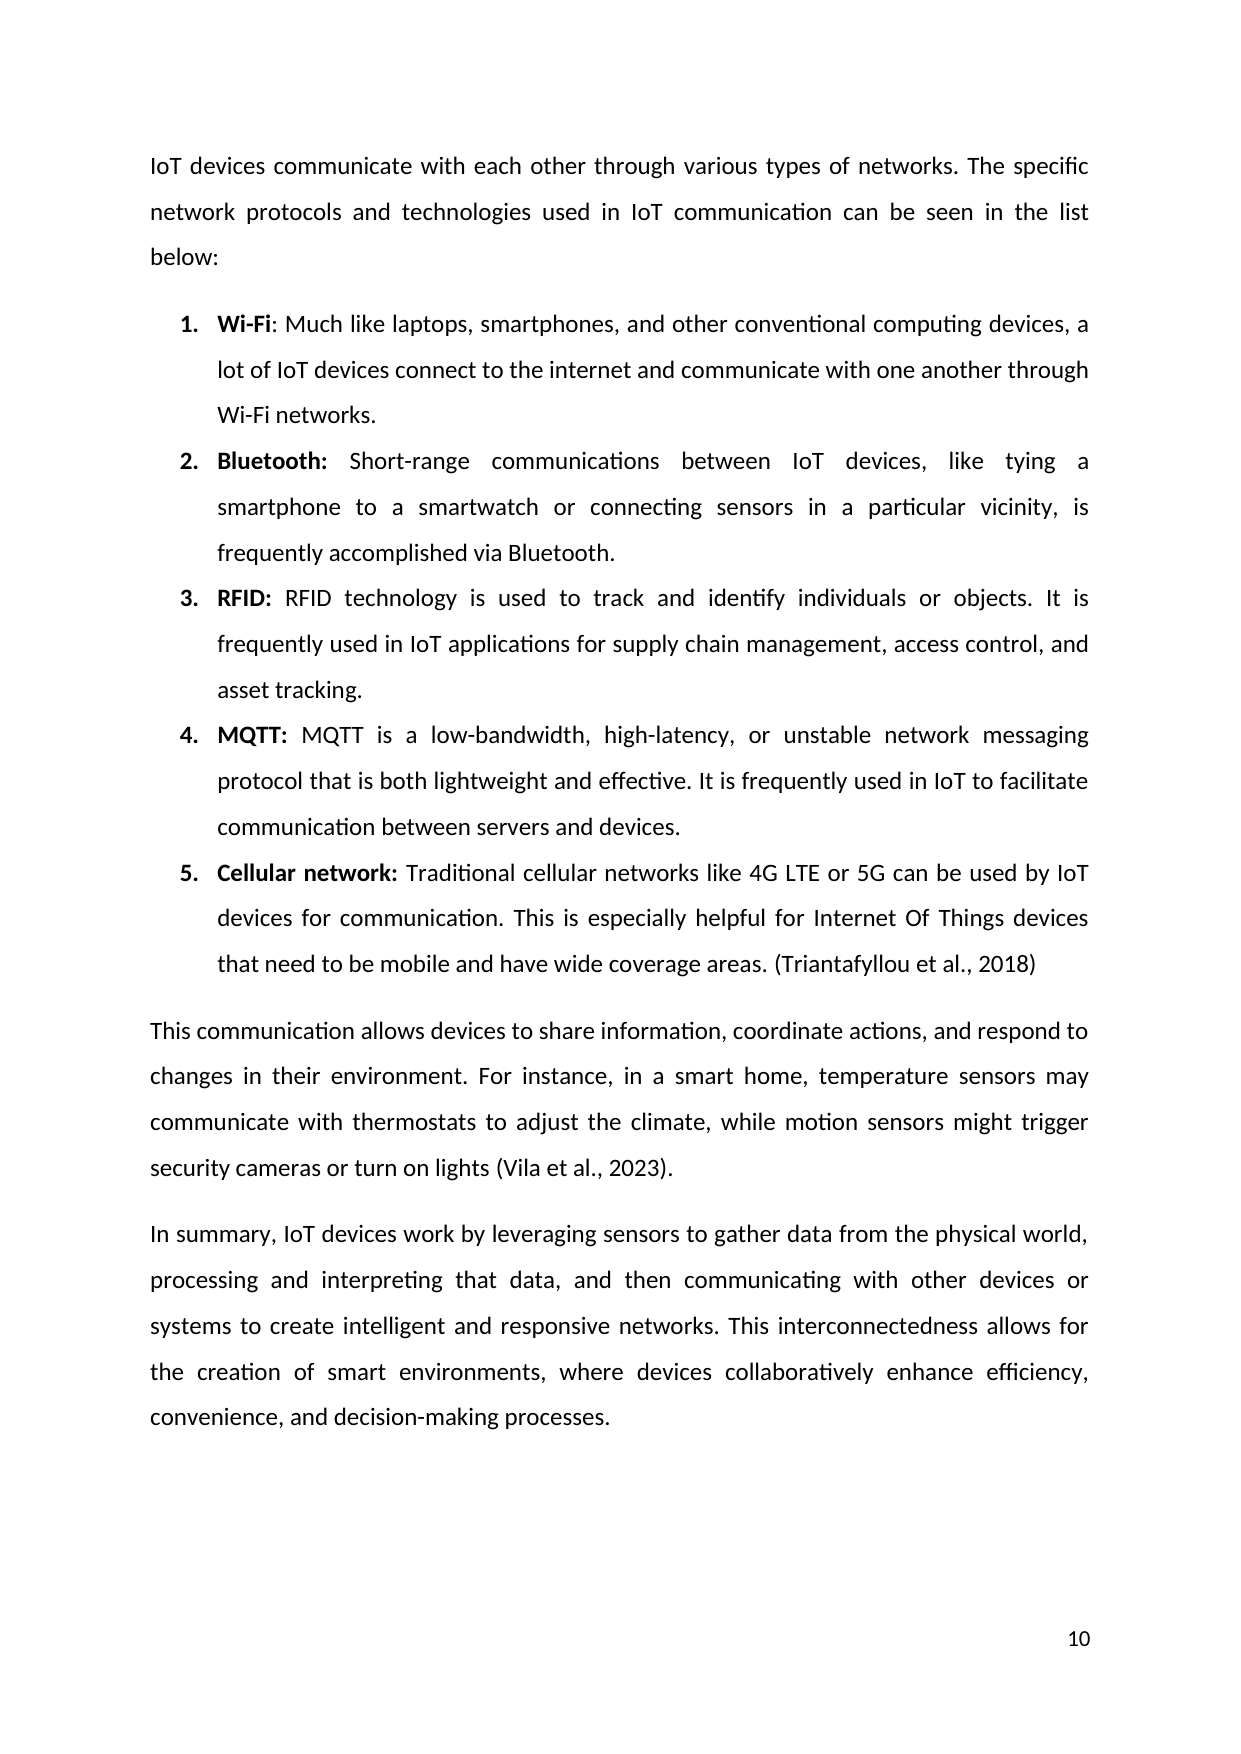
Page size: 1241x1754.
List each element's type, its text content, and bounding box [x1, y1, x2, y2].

list RFID: RFID technology is used to track and identify individuals or objects. It is frequently used in IoT applications for supply chain management, access control, and asset tracking. [179, 582, 1090, 704]
list MQTT: MQTT is a low-bandwidth, high-latency, or unstable network messaging protocol that is both lightweight and effective. It is frequently used in IoT to facilitate communication between servers and devices. [179, 719, 1090, 842]
text This communication allows devices to share information, coordinate actions, and respond to changes in their environment. For instance, in a smart home, temperature sensors may communicate with thermostats to adjust the climate, while motion sensors might trigger security cameras or turn on lights (Vila et al., 2023). [150, 1015, 1090, 1182]
list Cellular network: Traditional cellular networks like 4G LTE or 5G can be used by IoT devices for communication. This is especially helpful for Internet Of Things devices that need to be mobile and have wide coverage areas. (Triantafyllou et al., 2018) [179, 857, 1090, 979]
text IoT devices communicate with each other through various types of networks. The specific network protocols and technologies used in IoT communication can be seen in the list below: [150, 150, 1090, 272]
list Wi-Fi: Much like laptops, smartphones, and other conventional computing devices, a lot of IoT devices connect to the internet and communicate with one another through Wi-Fi networks. [179, 308, 1090, 430]
text In summary, IoT devices work by leveraging sensors to gather data from the physical world, processing and interpreting that data, and then communicating with other devices or systems to create intelligent and responsive networks. This interconnectedness allows for the creation of smart environments, where devices collaboratively enhance efficiency, convenience, and decision-making processes. [150, 1218, 1090, 1432]
list Bluetooth: Short-range communications between IoT devices, like tying a smartphone to a smartwatch or connecting sensors in a particular vicinity, is frequently accomplished via Bluetooth. [179, 445, 1090, 567]
